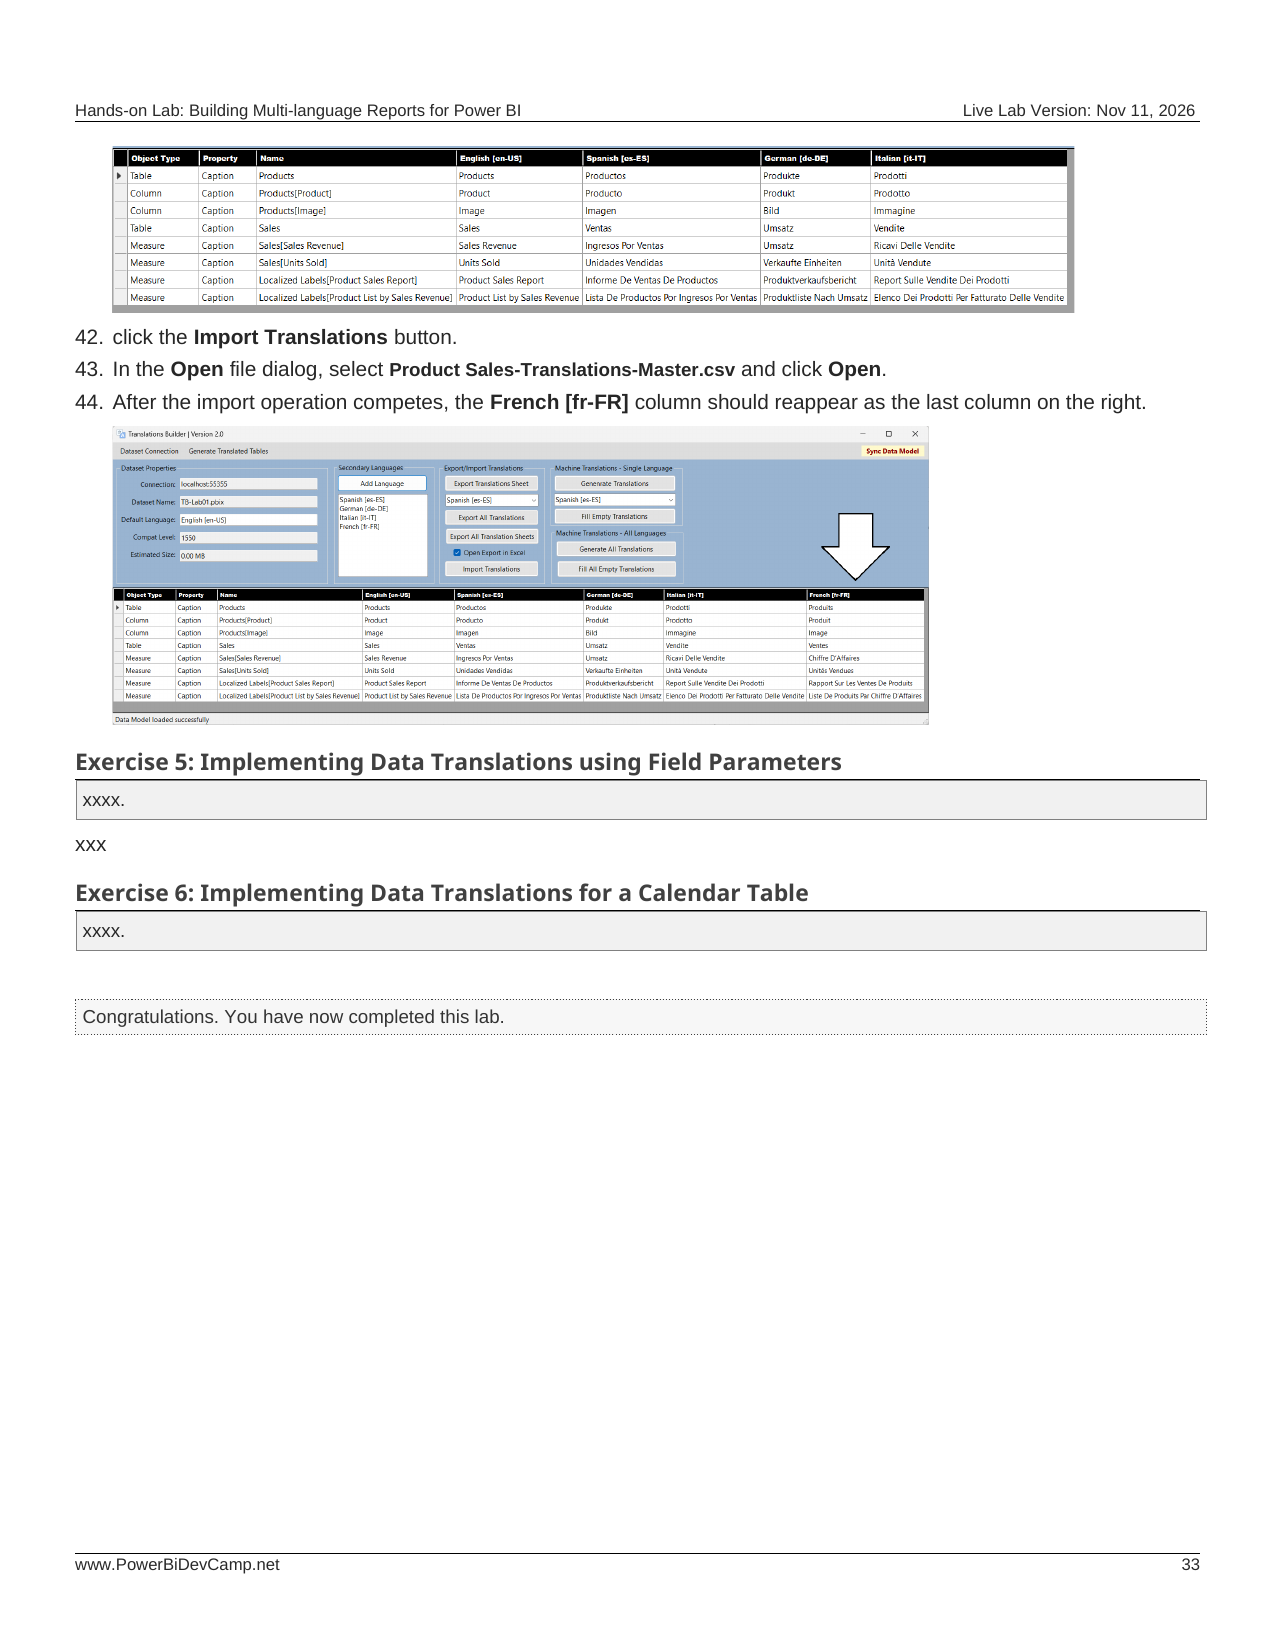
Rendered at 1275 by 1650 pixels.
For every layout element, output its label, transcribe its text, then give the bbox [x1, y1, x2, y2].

text xxxx. [77, 912, 1206, 950]
text In the Open file dialog, select Product Sales-Translations-Master.csv and click Open. [75, 357, 1200, 381]
text xxx [75, 832, 1200, 856]
picture [112, 426, 929, 725]
text After the import operation competes, the French [fr-FR] column should reappear as the last column on the right. [75, 389, 1200, 413]
text Congratulations. You have now completed this lab. [75, 999, 1207, 1035]
text click the Import Translations button. [75, 325, 1200, 349]
subtitle Exercise 5: Implementing Data Translations using Field Parameters [75, 746, 1200, 779]
text xxxx. [77, 781, 1206, 819]
picture [112, 146, 1075, 313]
subtitle Exercise 6: Implementing Data Translations for a Calendar Table [75, 876, 1200, 910]
